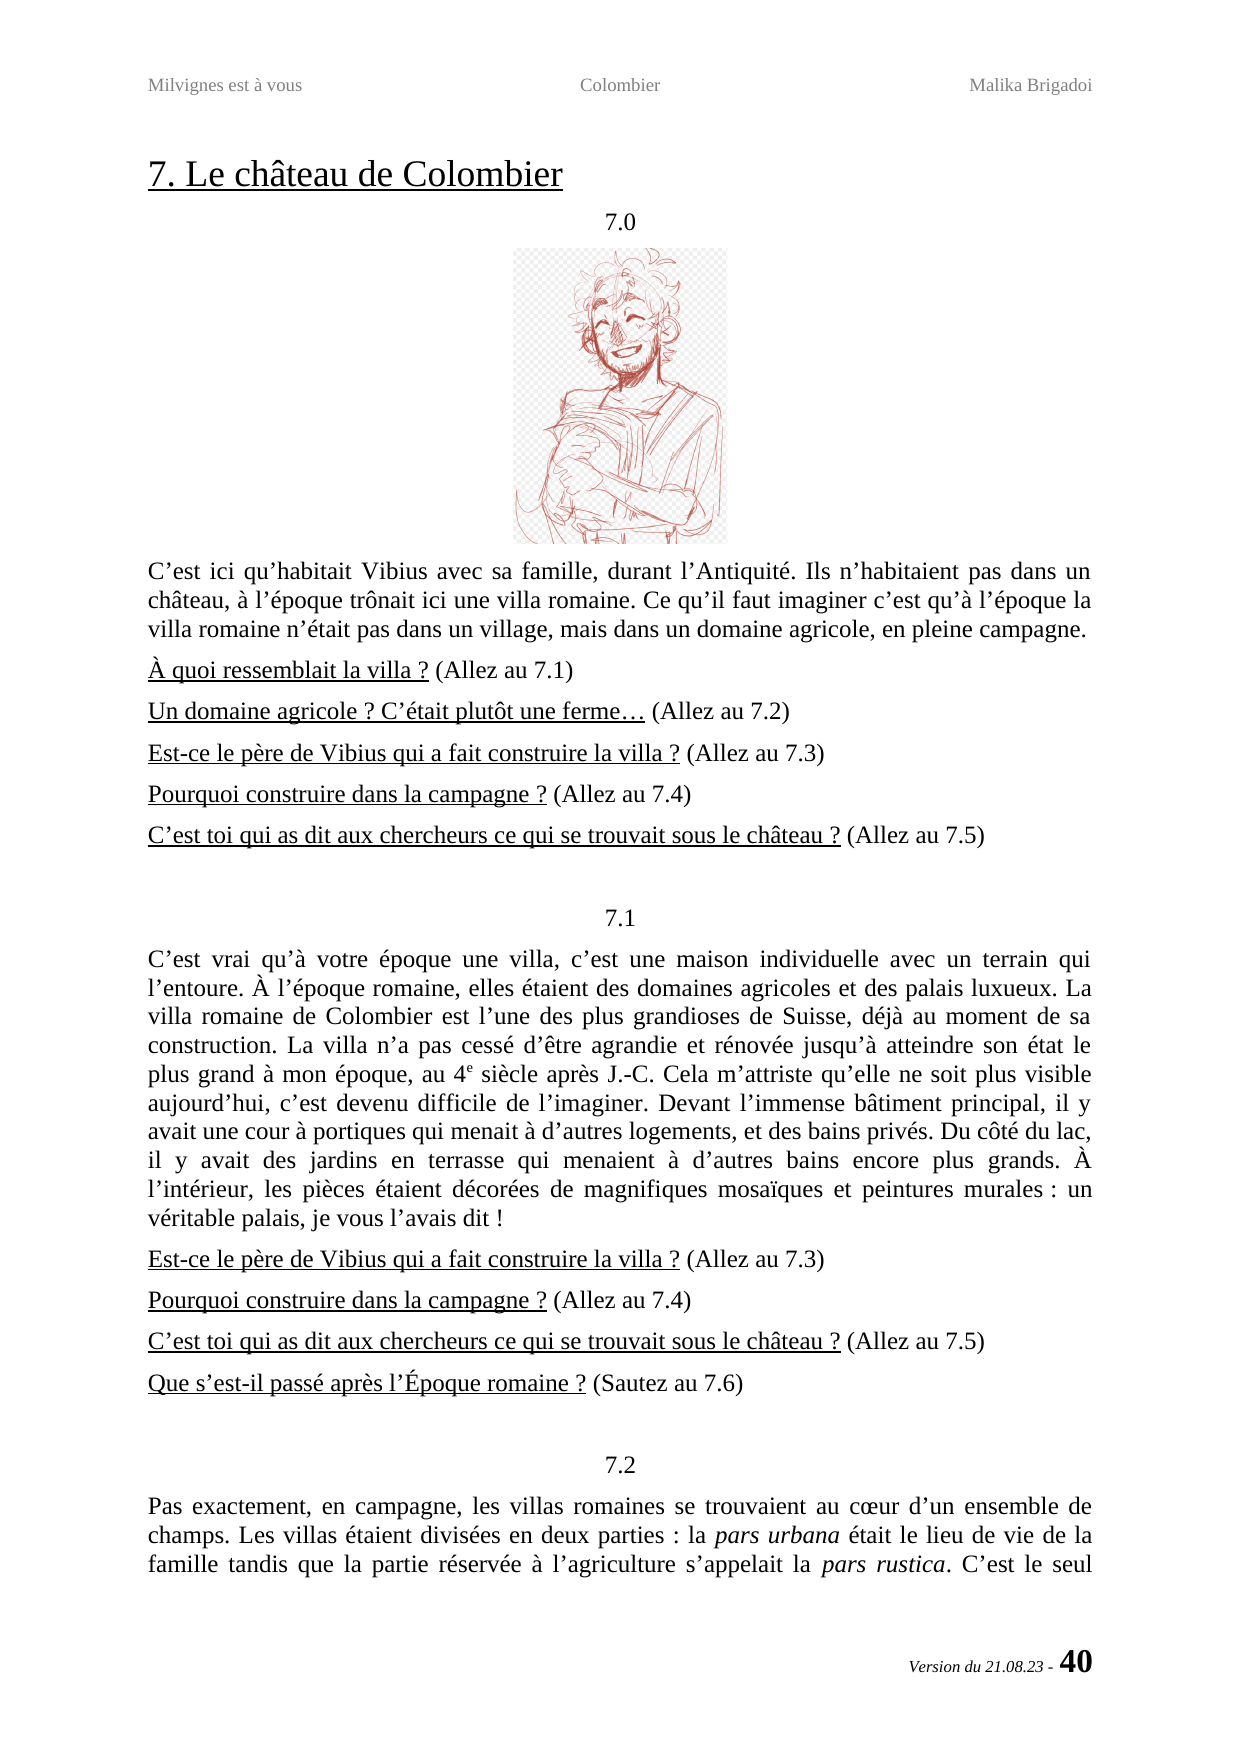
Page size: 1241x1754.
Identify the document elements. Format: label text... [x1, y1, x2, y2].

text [148, 1491, 1093, 1578]
text Que s’est-il passé après l’Époque romaine ? (Sautez au 7.6) [148, 1368, 1093, 1396]
text Pourquoi construire dans la campagne ? (Allez au 7.4) [148, 779, 1093, 808]
text Est-ce le père de Vibius qui a fait construire la villa ? (Allez au 7.3) [148, 1244, 1093, 1273]
text C’est vrai qu’à votre époque une villa, c’est une maison individuelle avec un terrain qui l’entoure. À l’époque romaine, elles étaient des domaines agricoles et des palais luxueux. La villa romaine de Colombier est l’une des plus grandioses de Suisse, déjà au moment de sa construction. La villa n’a pas cessé d’être agrandie et rénovée jusqu’à atteindre son état le plus grand à mon époque, au 4e siècle après J.-C. Cela m’attriste qu’elle ne soit plus visible aujourd’hui, c’est devenu difficile de l’imaginer. Devant l’immense bâtiment principal, il y avait une cour à portiques qui menait à d’autres logements, et des bains privés. Du côté du lac, il y avait des jardins en terrasse qui menaient à d’autres bains encore plus grands. À l’intérieur, les pièces étaient décorées de magnifiques mosaïques et peintures murales : un véritable palais, je vous l’avais dit ! [148, 944, 1093, 1231]
text Un domaine agricole ? C’était plutôt une ferme… (Allez au 7.2) [148, 696, 1093, 725]
text C’est toi qui as dit aux chercheurs ce qui se trouvait sous le château ? (Allez au 7.5) [148, 820, 1093, 849]
text À quoi ressemblait la villa ? (Allez au 7.1) [148, 655, 1093, 684]
text 7.0 [148, 207, 1093, 236]
subtitle 7. Le château de Colombier [148, 152, 1093, 195]
text 7.1 [148, 903, 1093, 931]
text Pourquoi construire dans la campagne ? (Allez au 7.4) [148, 1285, 1093, 1314]
text 7.2 [148, 1450, 1093, 1479]
text C’est toi qui as dit aux chercheurs ce qui se trouvait sous le château ? (Allez au 7.5) [148, 1326, 1093, 1355]
picture [512, 248, 728, 544]
text Est-ce le père de Vibius qui a fait construire la villa ? (Allez au 7.3) [148, 738, 1093, 766]
text C’est ici qu’habitait Vibius avec sa famille, durant l’Antiquité. Ils n’habitaient pas dans un château, à l’époque trônait ici une villa romaine. Ce qu’il faut imaginer c’est qu’à l’époque la villa romaine n’était pas dans un village, mais dans un domaine agricole, en pleine campagne. [148, 556, 1093, 643]
